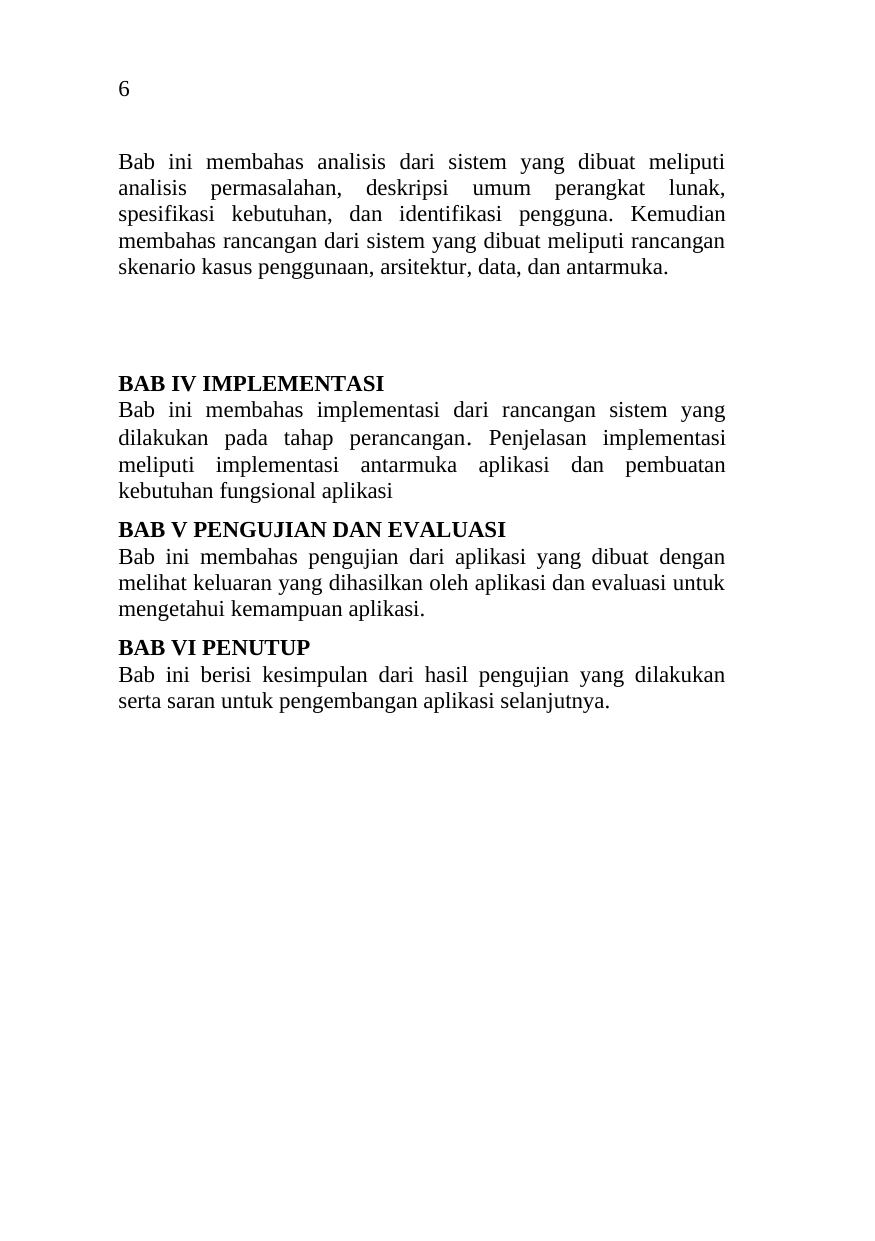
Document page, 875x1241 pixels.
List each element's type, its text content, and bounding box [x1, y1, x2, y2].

text Bab ini berisi kesimpulan dari hasil pengujian yang dilakukan serta saran untuk pengembangan aplikasi selanjutnya. [118, 661, 726, 713]
text Bab ini membahas pengujian dari aplikasi yang dibuat dengan melihat keluaran yang dihasilkan oleh aplikasi dan evaluasi untuk mengetahui kemampuan aplikasi. [118, 543, 726, 622]
text BAB V PENGUJIAN DAN EVALUASI [118, 516, 726, 543]
text BAB IV IMPLEMENTASI [118, 370, 726, 396]
text Bab ini membahas analisis dari sistem yang dibuat meliputi analisis permasalahan, deskripsi umum perangkat lunak, spesifikasi kebutuhan, dan identifikasi pengguna. Kemudian membahas rancangan dari sistem yang dibuat meliputi rancangan skenario kasus penggunaan, arsitektur, data, dan antarmuka. [118, 148, 726, 279]
text Bab ini membahas implementasi dari rancangan sistem yang dilakukan pada tahap perancangan. Penjelasan implementasi meliputi implementasi antarmuka aplikasi dan pembuatan kebutuhan fungsional aplikasi [118, 396, 726, 504]
text BAB VI PENUTUP [118, 634, 726, 661]
